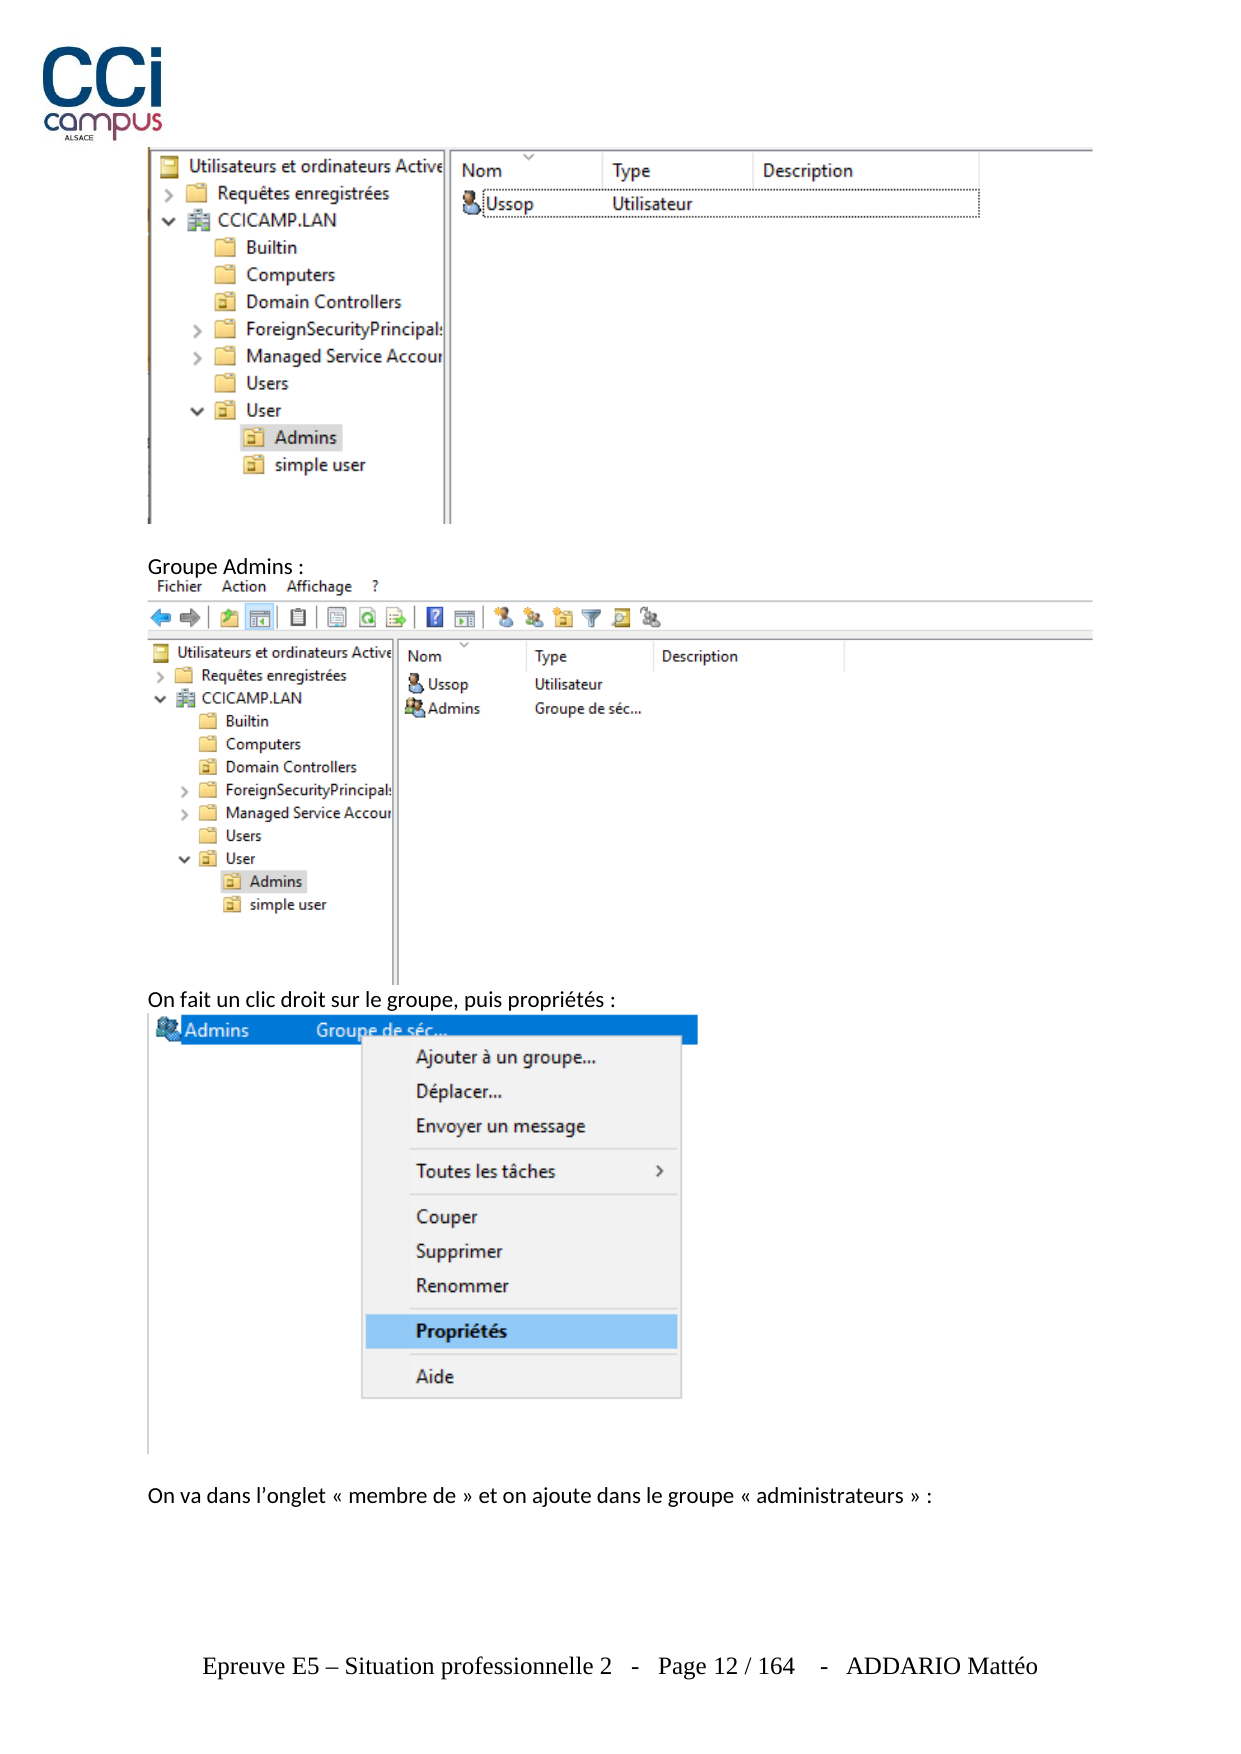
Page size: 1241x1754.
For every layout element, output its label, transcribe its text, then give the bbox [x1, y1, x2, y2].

text Groupe Admins : [148, 552, 1093, 579]
text On fait un clic droit sur le groupe, puis propriétés : [148, 985, 1093, 1013]
picture [147, 579, 1093, 985]
picture [147, 1013, 734, 1454]
text On va dans l’onglet « membre de » et on ajoute dans le groupe « administrateurs » : [148, 1482, 1093, 1510]
picture [35, 26, 1093, 524]
